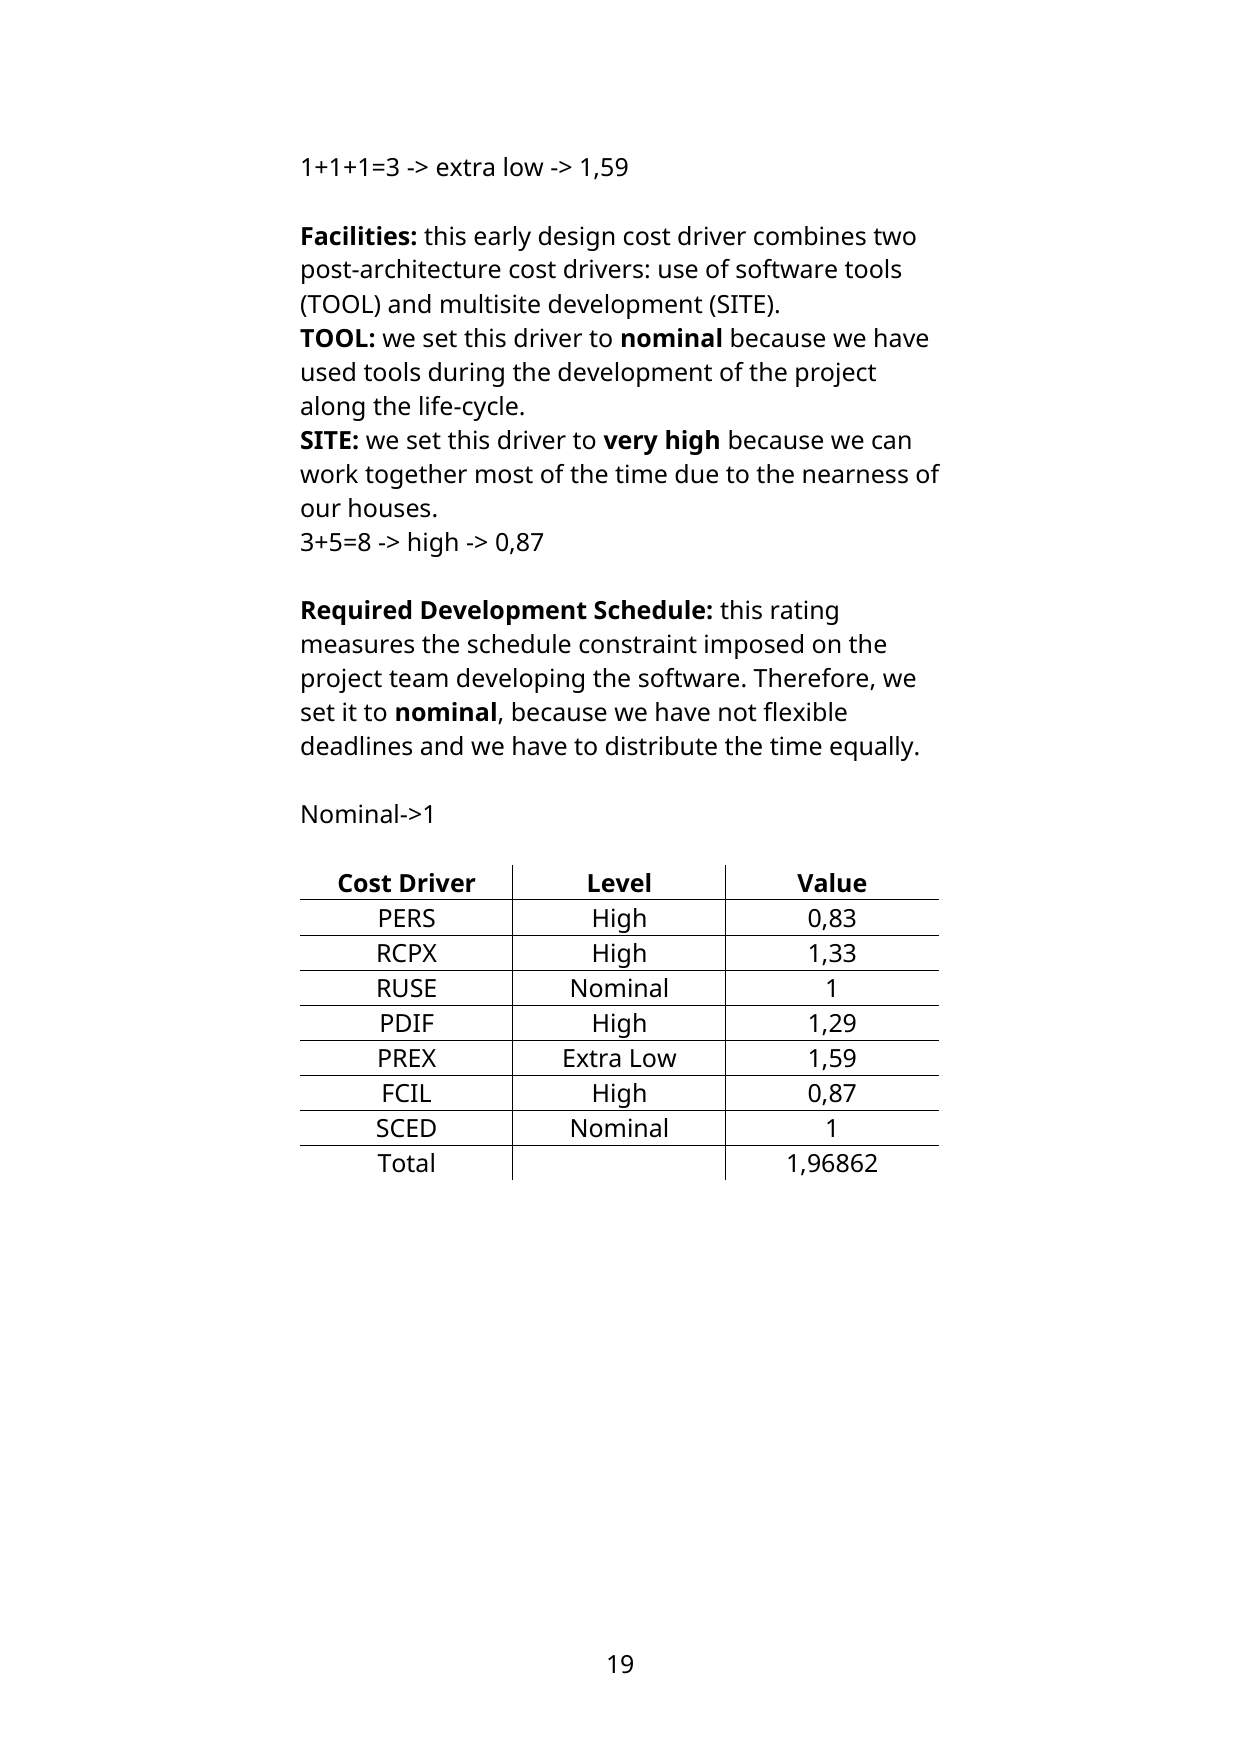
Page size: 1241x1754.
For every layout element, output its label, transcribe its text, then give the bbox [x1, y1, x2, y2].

table_cell PERS [300, 900, 512, 934]
table_cell Extra Low [513, 1041, 725, 1075]
table_cell 0,83 [726, 900, 938, 934]
text Required Development Schedule: this rating measures the schedule constraint imposed on the project team developing the software. Therefore, we set it to nominal, because we have not flexible deadlines and we have to distribute the time equally. [300, 593, 940, 763]
table_cell PREX [300, 1041, 512, 1075]
text 3+5=8 -> high -> 0,87 [300, 525, 940, 559]
text Nominal->1 [300, 797, 940, 831]
table_cell Total [300, 1146, 512, 1180]
table_cell Nominal [513, 971, 725, 1005]
text Facilities: this early design cost driver combines two post-architecture cost drivers: use of software tools (TOOL) and multisite development (SITE). [300, 218, 940, 320]
table_header Cost Driver [300, 865, 512, 899]
table_cell PDIF [300, 1006, 512, 1040]
table_cell High [513, 936, 725, 969]
table_cell Nominal [513, 1111, 725, 1145]
table_cell 1,29 [726, 1006, 938, 1040]
table_cell 1 [726, 971, 938, 1005]
table_cell 1,96862 [726, 1146, 938, 1180]
table_header Value [726, 865, 938, 899]
table_cell [513, 1146, 725, 1180]
table_cell High [513, 1006, 725, 1040]
table_cell SCED [300, 1111, 512, 1145]
table_cell High [513, 1076, 725, 1110]
table_cell 1,33 [726, 936, 938, 969]
table_cell High [513, 900, 725, 934]
table_cell 1 [726, 1111, 938, 1145]
table_cell 0,87 [726, 1076, 938, 1110]
table_header Level [513, 865, 725, 899]
table_cell RCPX [300, 936, 512, 969]
table_cell RUSE [300, 971, 512, 1005]
table_cell FCIL [300, 1076, 512, 1110]
text SITE: we set this driver to very high because we can work together most of the time due to the nearness of our houses. [300, 422, 940, 525]
table_cell 1,59 [726, 1041, 938, 1075]
text 1+1+1=3 -> extra low -> 1,59 [300, 150, 940, 184]
text TOOL: we set this driver to nominal because we have used tools during the development of the project along the life-cycle. [300, 320, 940, 422]
